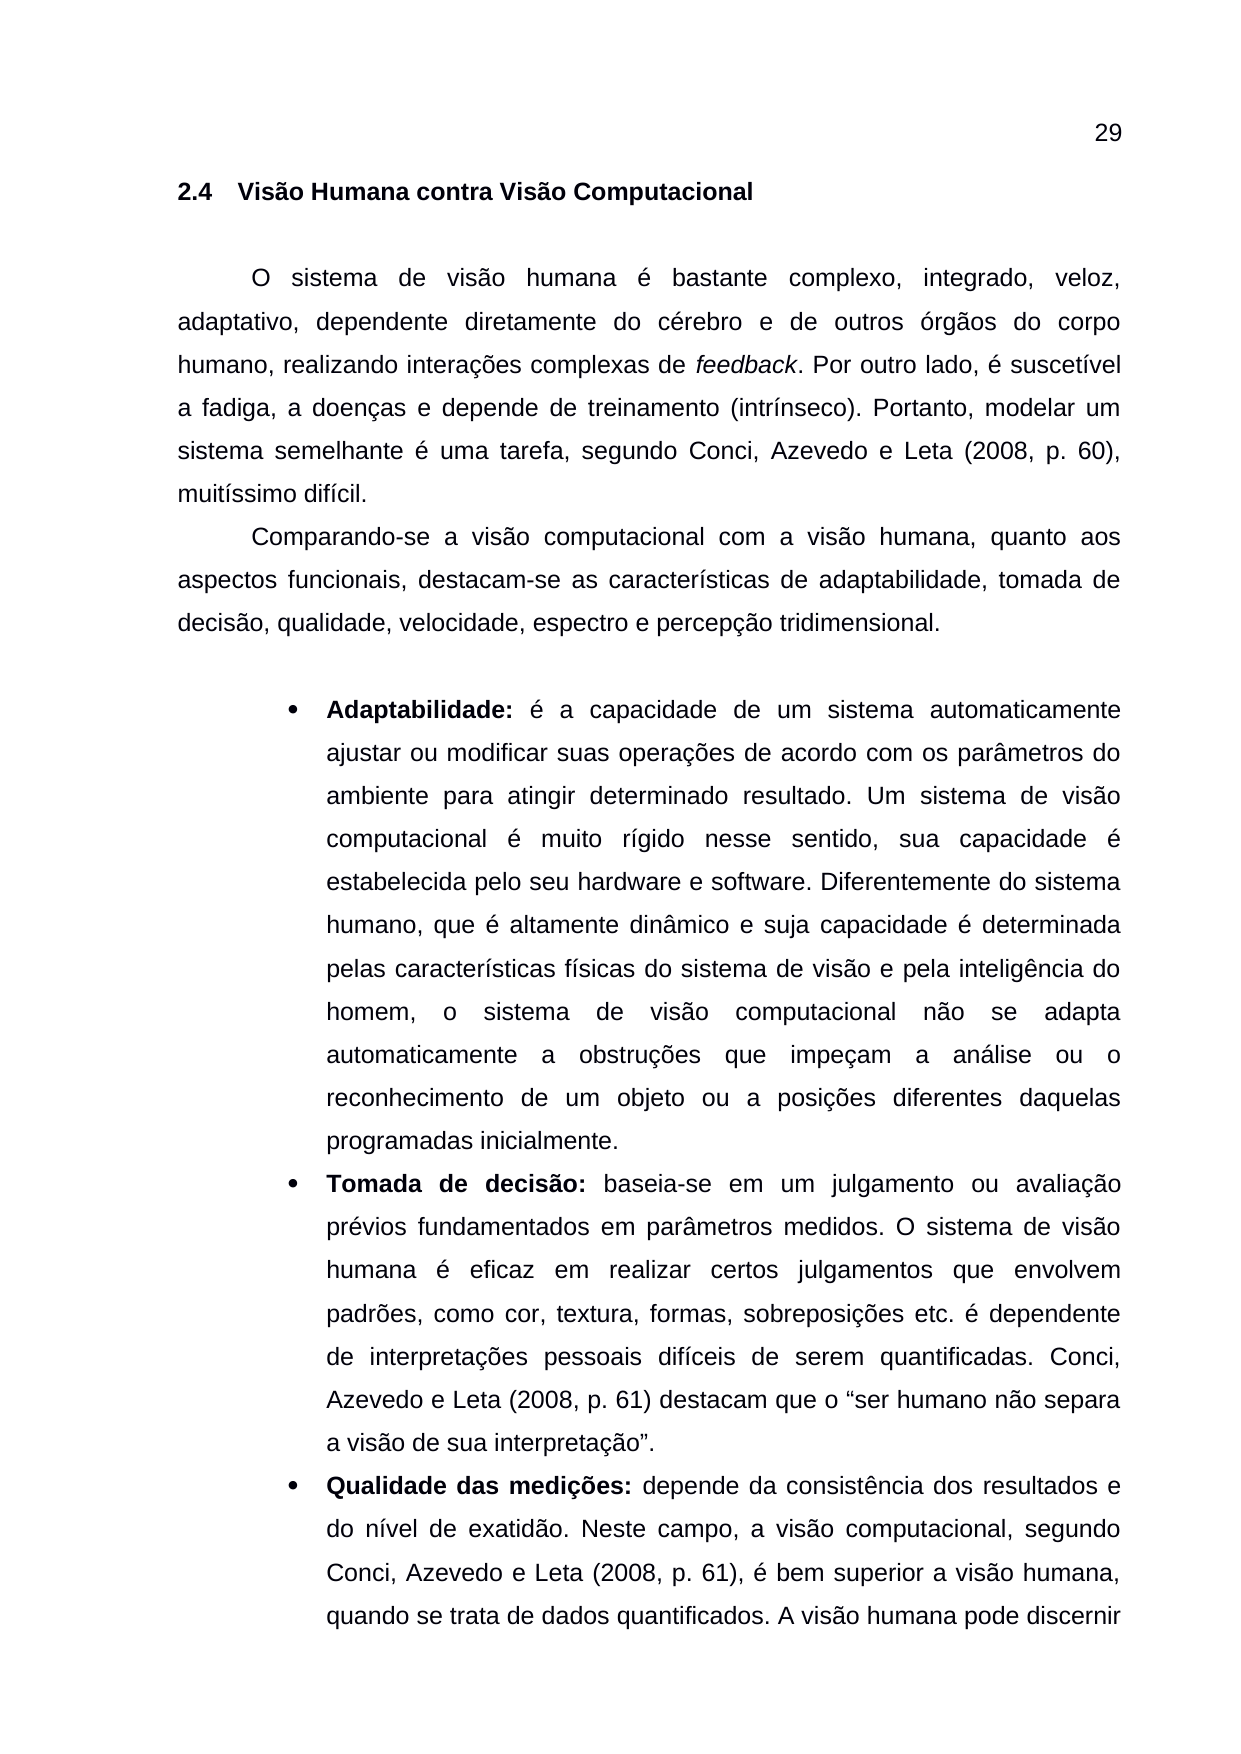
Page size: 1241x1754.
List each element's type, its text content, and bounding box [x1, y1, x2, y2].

list Tomada de decisão: baseia-se em um julgamento ou avaliação prévios fundamentados em parâmetros medidos. O sistema de visão humana é eficaz em realizar certos julgamentos que envolvem padrões, como cor, textura, formas, sobreposições etc. é dependente de interpretações pessoais difíceis de serem quantificadas. Conci, Azevedo e Leta (2008, p. 61) destacam que o “ser humano não separa a visão de sua interpretação”. [288, 1169, 1122, 1457]
text Comparando-se a visão computacional com a visão humana, quanto aos aspectos funcionais, destacam-se as características de adaptabilidade, tomada de decisão, qualidade, velocidade, espectro e percepção tridimensional. [177, 522, 1122, 637]
text O sistema de visão humana é bastante complexo, integrado, veloz, adaptativo, dependente diretamente do cérebro e de outros órgãos do corpo humano, realizando interações complexas de feedback. Por outro lado, é suscetível a fadiga, a doenças e depende de treinamento (intrínseco). Portanto, modelar um sistema semelhante é uma tarefa, segundo Conci, Azevedo e Leta (2008, p. 60), muitíssimo difícil. [177, 263, 1122, 508]
subtitle Visão Humana contra Visão Computacional [177, 177, 1122, 206]
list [288, 1471, 1122, 1629]
list Adaptabilidade: é a capacidade de um sistema automaticamente ajustar ou modificar suas operações de acordo com os parâmetros do ambiente para atingir determinado resultado. Um sistema de visão computacional é muito rígido nesse sentido, sua capacidade é estabelecida pelo seu hardware e software. Diferentemente do sistema humano, que é altamente dinâmico e suja capacidade é determinada pelas características físicas do sistema de visão e pela inteligência do homem, o sistema de visão computacional não se adapta automaticamente a obstruções que impeçam a análise ou o reconhecimento de um objeto ou a posições diferentes daquelas programadas inicialmente. [288, 695, 1122, 1155]
